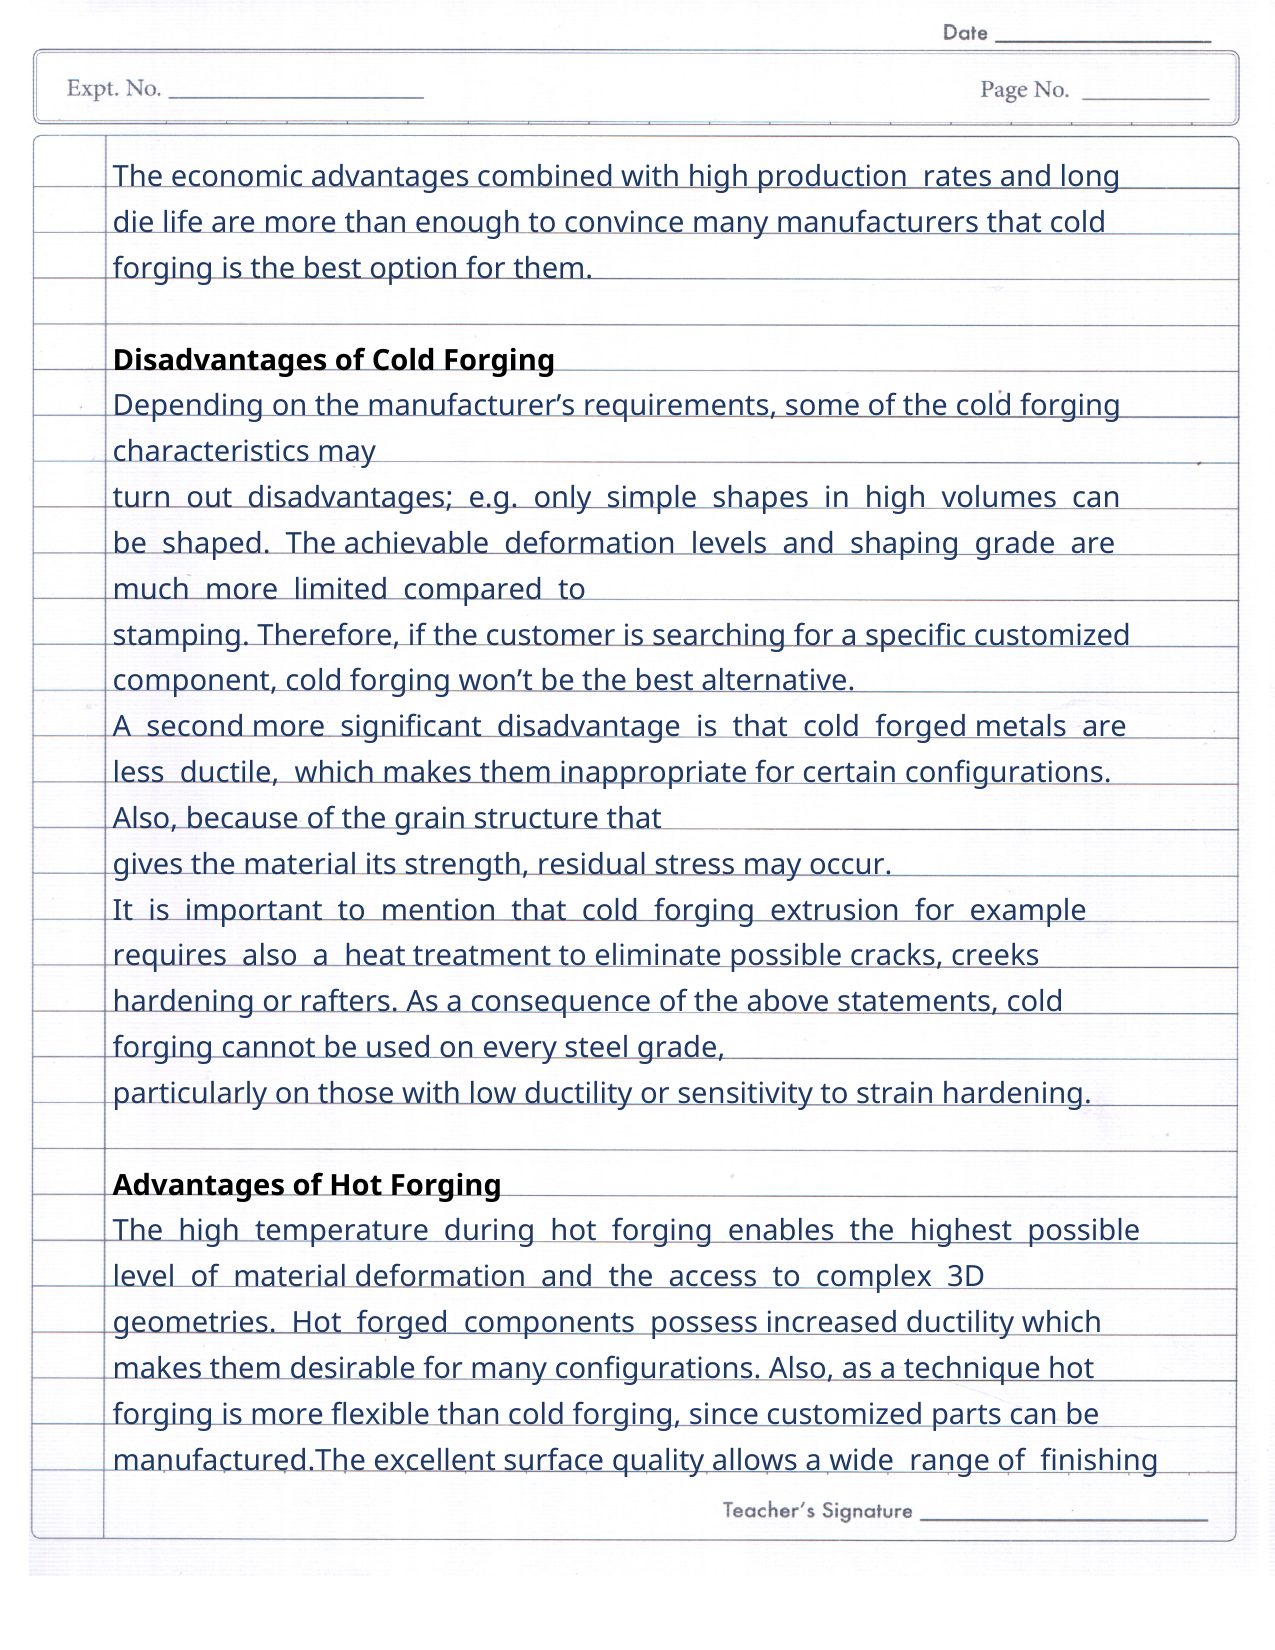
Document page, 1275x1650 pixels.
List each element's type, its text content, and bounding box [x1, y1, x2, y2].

text Depending on the manufacturer’s requirements, some of the cold forging characteristics may [112, 379, 1162, 471]
text A second more significant disadvantage is that cold forged metals are less ductile, which makes them inappropriate for certain configurations. Also, because of the grain structure that [112, 700, 1162, 837]
text gives the material its strength, residual stress may occur. [112, 837, 1162, 883]
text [112, 1204, 1162, 1479]
picture [29, 0, 1275, 1576]
text stamping. Therefore, if the customer is searching for a specific customized component, cold forging won’t be the best alternative. [112, 608, 1162, 700]
text particularly on those with low ductility or sensitivity to strain hardening. [112, 1067, 1162, 1112]
text The economic advantages combined with high production rates and long die life are more than enough to convince many manufacturers that cold forging is the best option for them. [112, 150, 1162, 287]
text It is important to mention that cold forging extrusion for example requires also a heat treatment to eliminate possible cracks, creeks hardening or rafters. As a consequence of the above statements, cold forging cannot be used on every steel grade, [112, 883, 1162, 1067]
text turn out disadvantages; e.g. only simple shapes in high volumes can be shaped. The achievable deformation levels and shaping grade are much more limited compared to [112, 471, 1162, 608]
text Advantages of Hot Forging [112, 1158, 1162, 1204]
text Disadvantages of Cold Forging [112, 333, 1162, 379]
